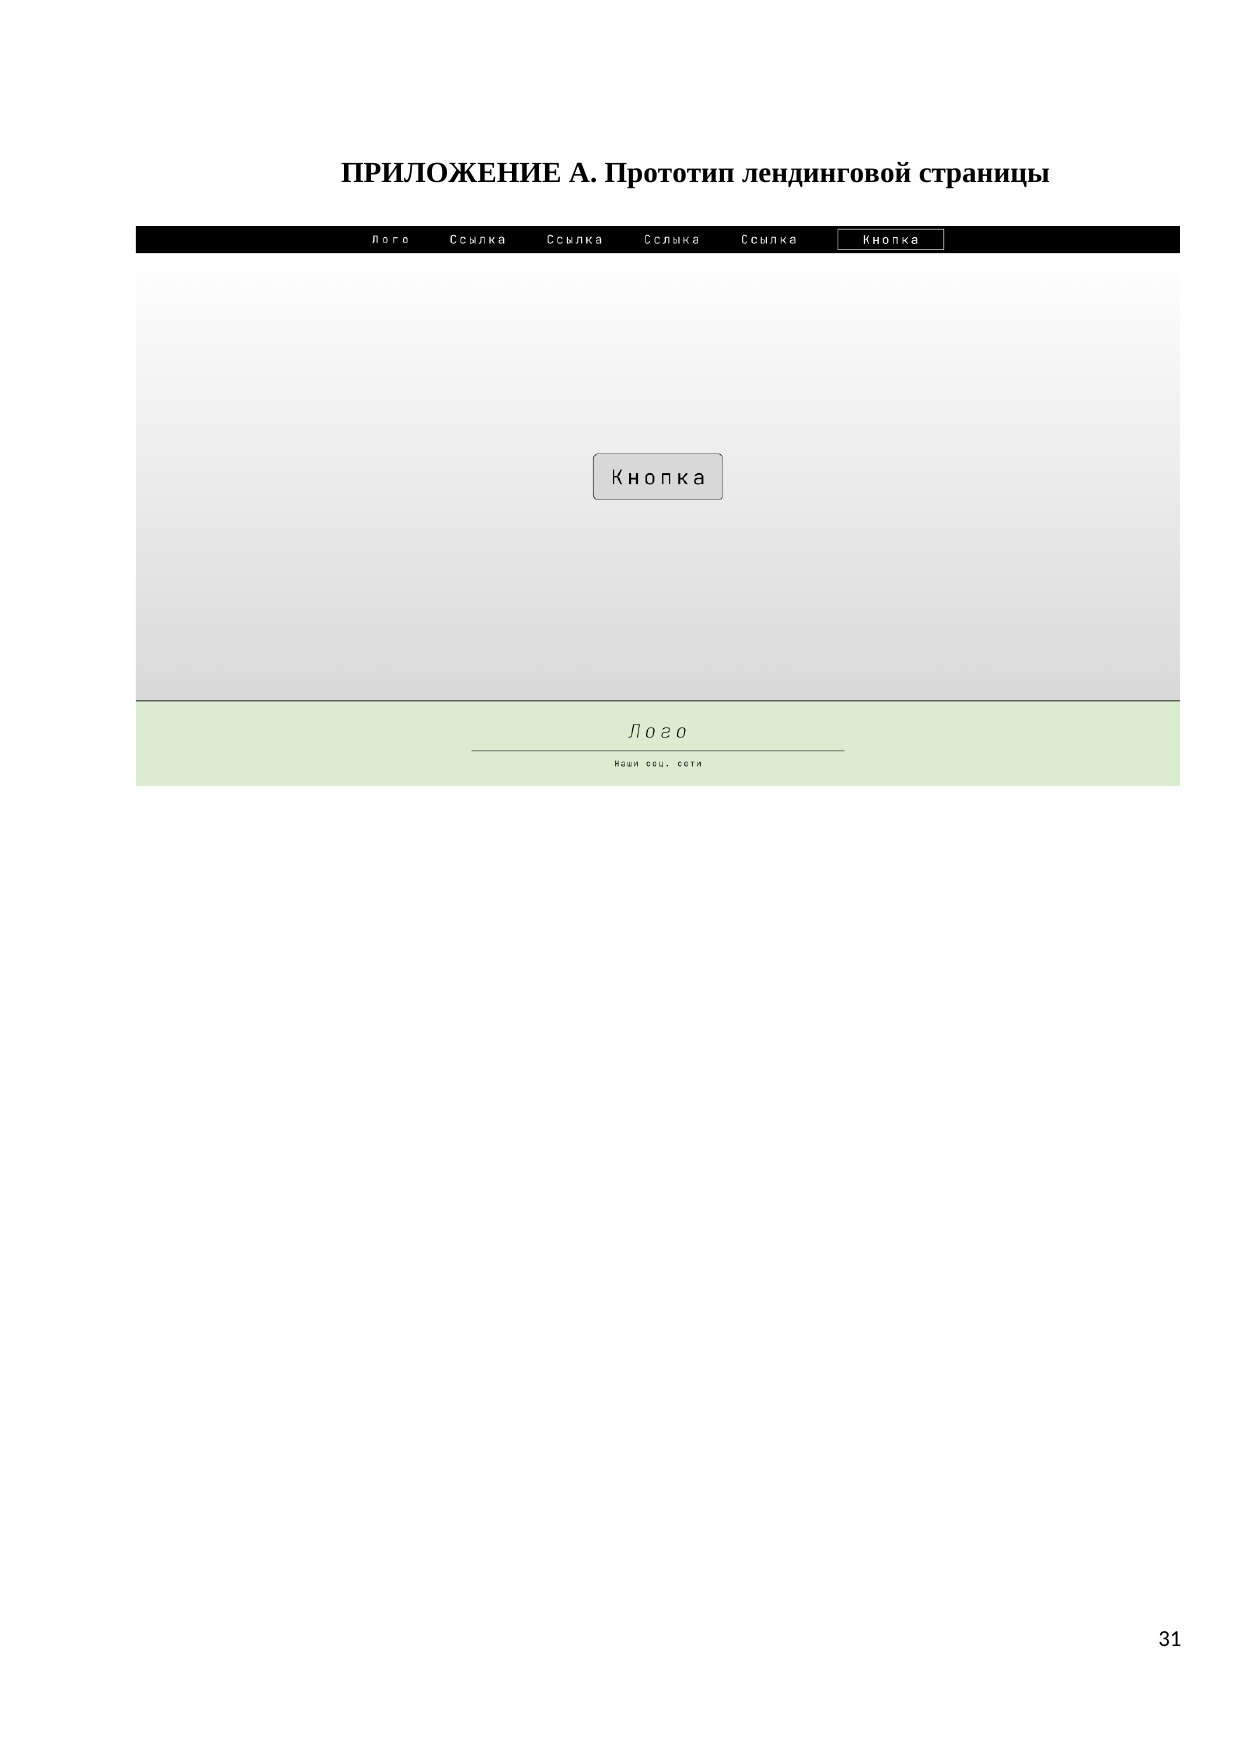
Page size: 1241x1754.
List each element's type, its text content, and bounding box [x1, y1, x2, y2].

picture [135, 226, 1180, 786]
text ПРИЛОЖЕНИЕ А. Прототип лендинговой страницы [136, 156, 1181, 189]
